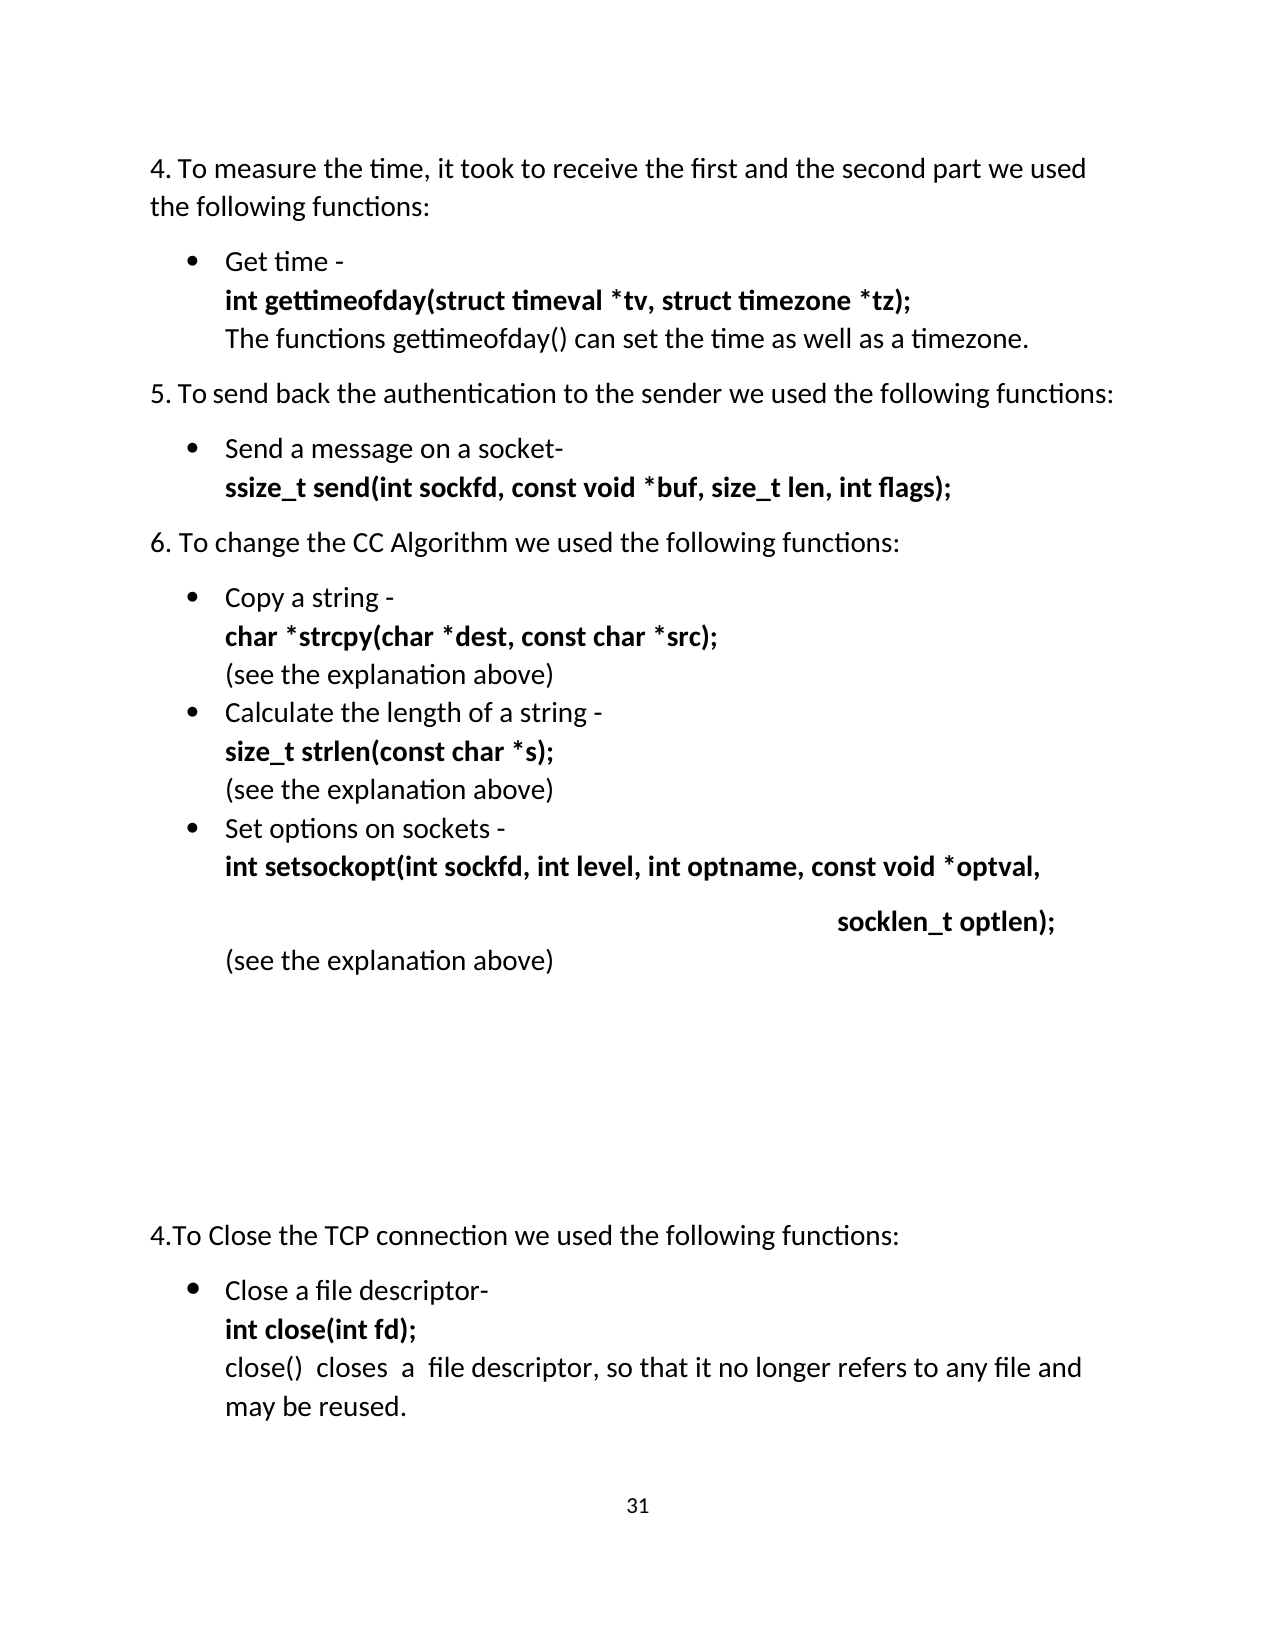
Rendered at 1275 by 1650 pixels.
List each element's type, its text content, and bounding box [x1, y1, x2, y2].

text 6. To change the CC Algorithm we used the following functions: [150, 524, 1125, 560]
list Close a file descriptor- int close(int fd); close() closes a file descriptor, so that it no longer refers to any file and may be reused. [187, 1272, 1125, 1423]
list Send a message on a socket- ssize_t send(int sockfd, const void *buf, size_t len, int flags); [187, 431, 1125, 505]
text 4. To measure the time, it took to receive the first and the second part we used the following functions: [150, 150, 1125, 224]
list Set options on sockets - int setsockopt(int sockfd, int level, int optname, const void *optval, [187, 810, 1125, 884]
text 5. To send back the authentication to the sender we used the following functions: [150, 376, 1125, 411]
list Copy a string - char *strcpy(char *dest, const char *src); (see the explanation above) [187, 579, 1125, 692]
text socklen_t optlen); (see the explanation above) [225, 903, 1125, 977]
list Calculate the length of a string - size_t strlen(const char *s); (see the explanation above) [187, 694, 1125, 807]
list Get time - int gettimeofday(struct timeval *tv, struct timezone *tz); The functions gettimeofday() can set the time as well as a timezone. [187, 243, 1125, 356]
text 4.To Close the TCP connection we used the following functions: [150, 1217, 1125, 1253]
